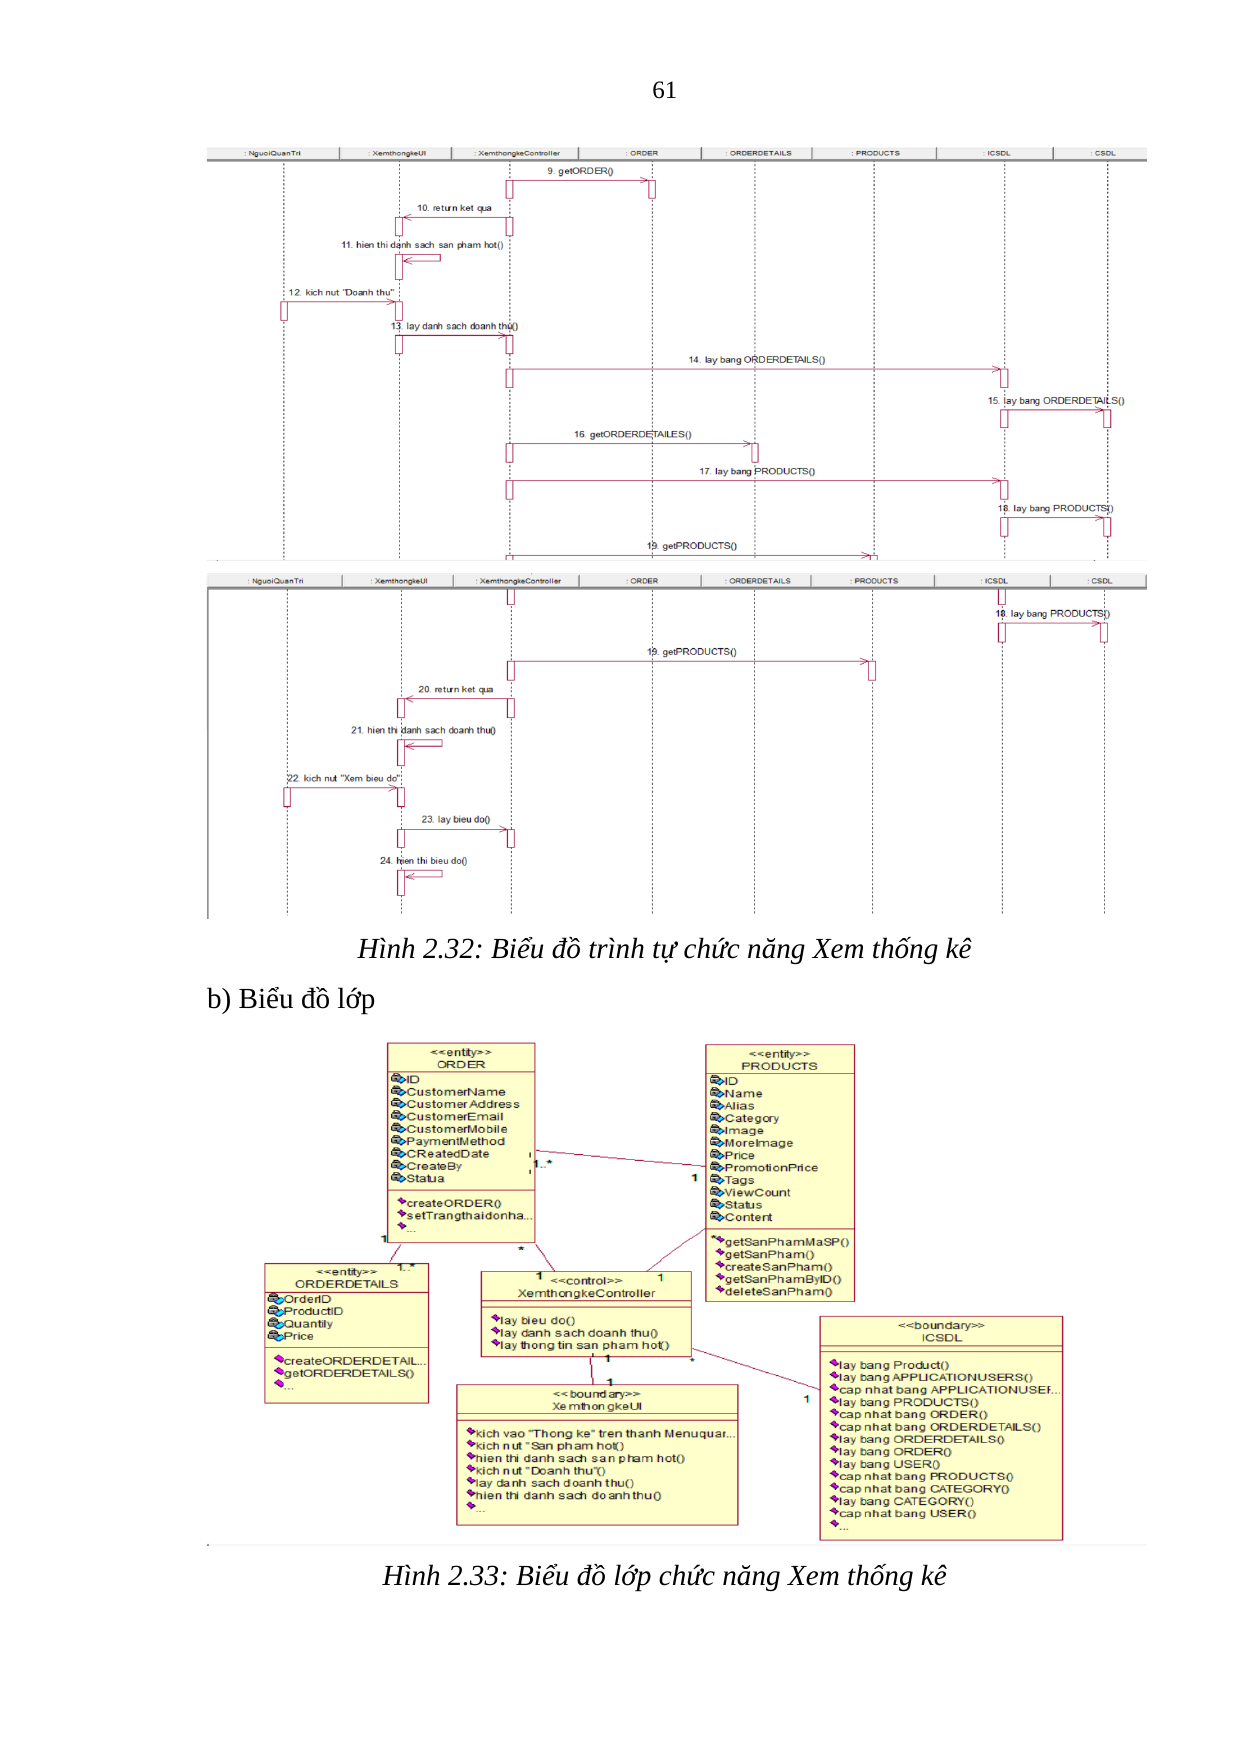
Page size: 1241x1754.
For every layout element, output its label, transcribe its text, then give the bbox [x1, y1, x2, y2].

picture [206, 573, 1147, 919]
text Hình 2.33: Biểu đồ lớp chức năng Xem thống kê [207, 1558, 1122, 1592]
picture [206, 147, 1147, 561]
text Hình 2.32: Biểu đồ trình tự chức năng Xem thống kê [207, 931, 1122, 965]
text b) Biểu đồ lớp [207, 982, 1122, 1015]
picture [206, 1032, 1147, 1546]
